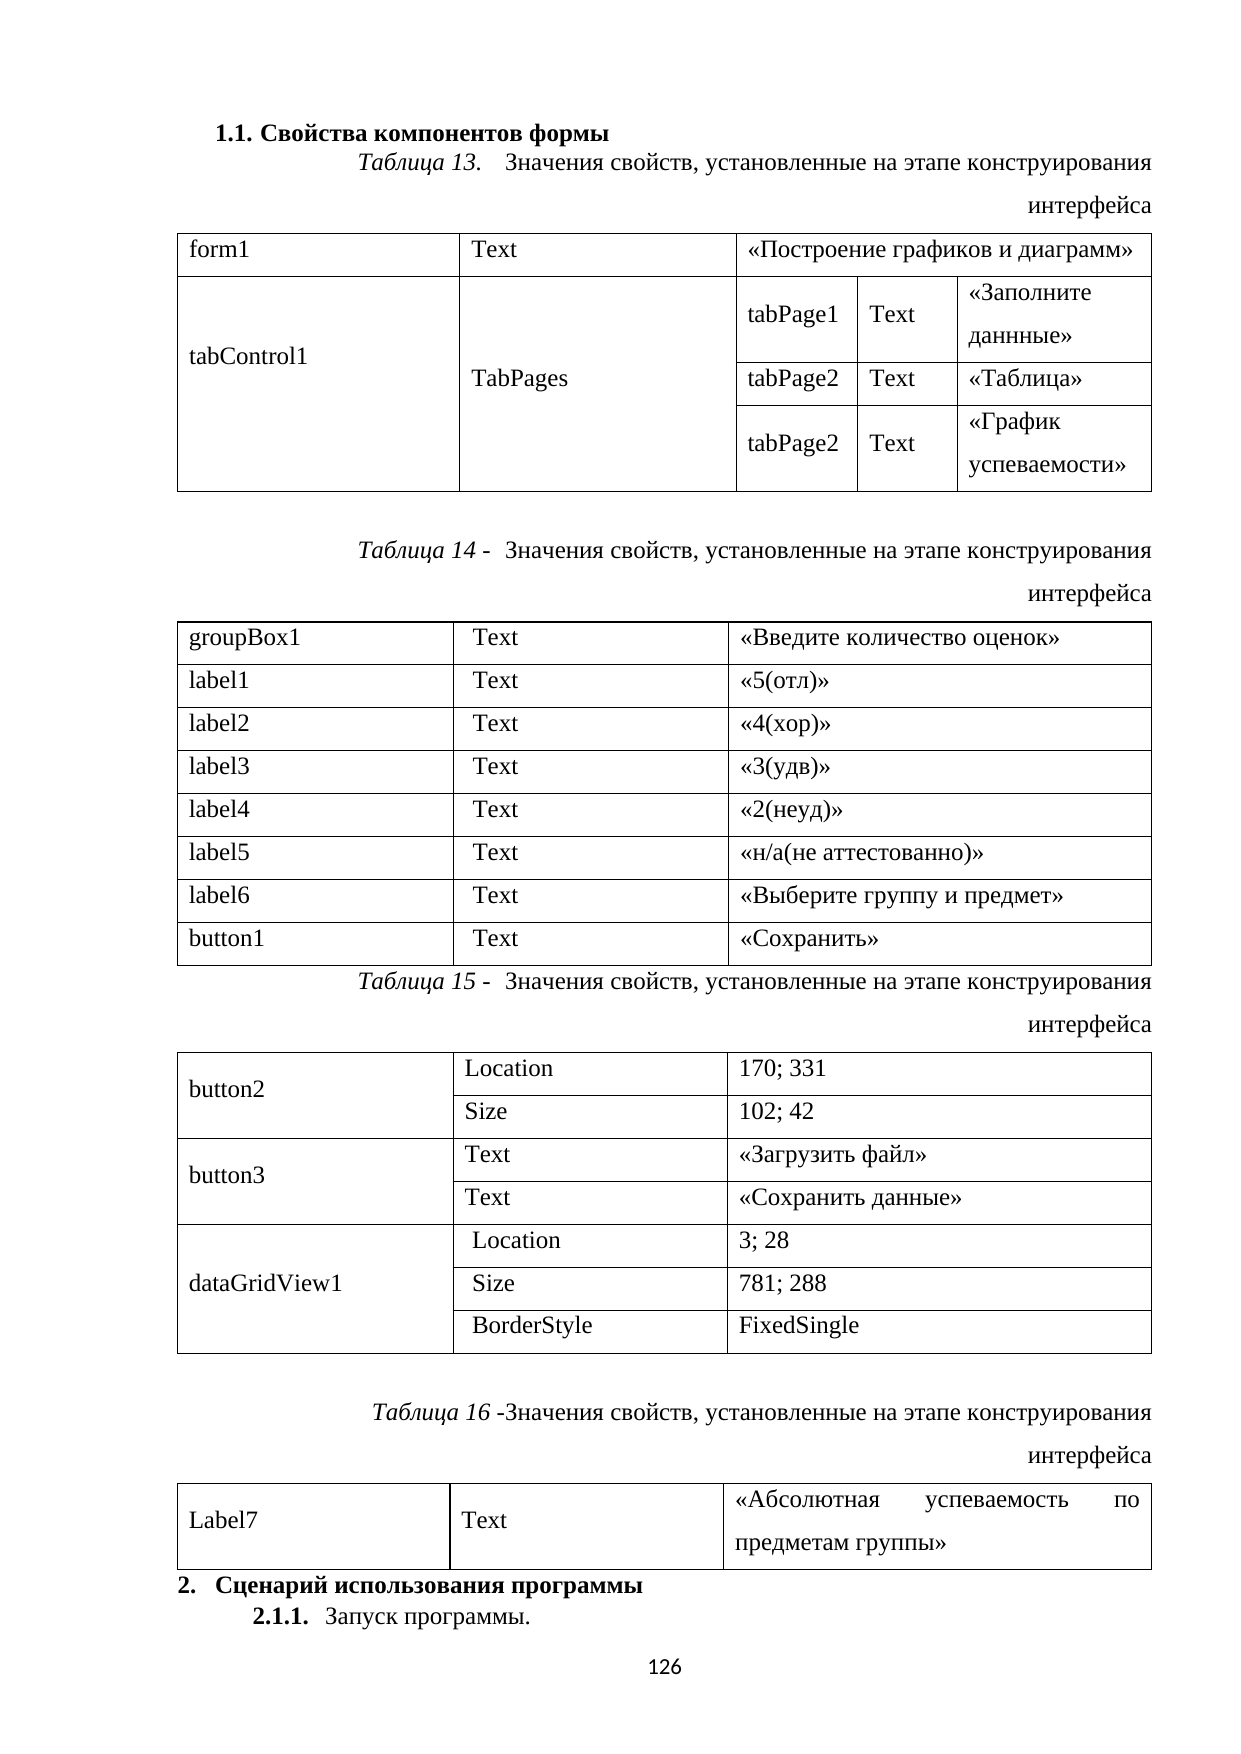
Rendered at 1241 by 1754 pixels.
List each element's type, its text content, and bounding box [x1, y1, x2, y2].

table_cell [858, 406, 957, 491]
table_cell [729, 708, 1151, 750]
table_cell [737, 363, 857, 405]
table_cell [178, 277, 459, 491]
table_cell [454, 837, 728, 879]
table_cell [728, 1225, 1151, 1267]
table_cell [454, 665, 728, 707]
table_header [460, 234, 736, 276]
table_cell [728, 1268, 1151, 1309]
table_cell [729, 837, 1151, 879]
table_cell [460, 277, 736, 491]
text Таблица 15 - Значения свойств, установленные на этапе конструирования интерфейса [177, 966, 1152, 1038]
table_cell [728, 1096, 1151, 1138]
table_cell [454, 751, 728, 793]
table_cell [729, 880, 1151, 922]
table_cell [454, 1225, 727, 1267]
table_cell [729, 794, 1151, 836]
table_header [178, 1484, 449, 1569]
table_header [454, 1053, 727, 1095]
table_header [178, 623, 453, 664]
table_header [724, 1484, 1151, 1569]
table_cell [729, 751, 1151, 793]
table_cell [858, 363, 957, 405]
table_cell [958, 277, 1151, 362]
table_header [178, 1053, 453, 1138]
list Сценарий использования программы [177, 1570, 1152, 1599]
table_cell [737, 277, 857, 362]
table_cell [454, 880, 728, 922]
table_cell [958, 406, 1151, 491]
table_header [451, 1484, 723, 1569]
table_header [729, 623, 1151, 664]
text Таблица 13. Значения свойств, установленные на этапе конструирования интерфейса [177, 147, 1152, 219]
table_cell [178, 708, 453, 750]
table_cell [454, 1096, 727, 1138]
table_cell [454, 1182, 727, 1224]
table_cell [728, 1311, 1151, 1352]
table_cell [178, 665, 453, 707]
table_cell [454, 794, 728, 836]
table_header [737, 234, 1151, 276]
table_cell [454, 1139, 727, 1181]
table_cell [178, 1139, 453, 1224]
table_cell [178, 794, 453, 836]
text Таблица 16 -Значения свойств, установленные на этапе конструирования интерфейса [177, 1397, 1152, 1468]
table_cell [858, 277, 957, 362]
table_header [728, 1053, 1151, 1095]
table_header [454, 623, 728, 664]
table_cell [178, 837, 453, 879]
list Свойства компонентов формы [215, 118, 1152, 147]
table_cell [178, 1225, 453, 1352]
text Таблица 14 - Значения свойств, установленные на этапе конструирования интерфейса [177, 535, 1152, 607]
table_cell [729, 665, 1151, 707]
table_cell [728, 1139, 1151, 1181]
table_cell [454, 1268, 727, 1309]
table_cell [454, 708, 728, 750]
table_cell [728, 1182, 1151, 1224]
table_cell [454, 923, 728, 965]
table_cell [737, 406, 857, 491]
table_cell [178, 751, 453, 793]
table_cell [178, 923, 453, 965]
list Запуск программы. [252, 1601, 1152, 1630]
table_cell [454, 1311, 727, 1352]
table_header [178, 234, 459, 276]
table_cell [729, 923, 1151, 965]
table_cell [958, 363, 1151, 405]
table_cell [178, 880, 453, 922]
